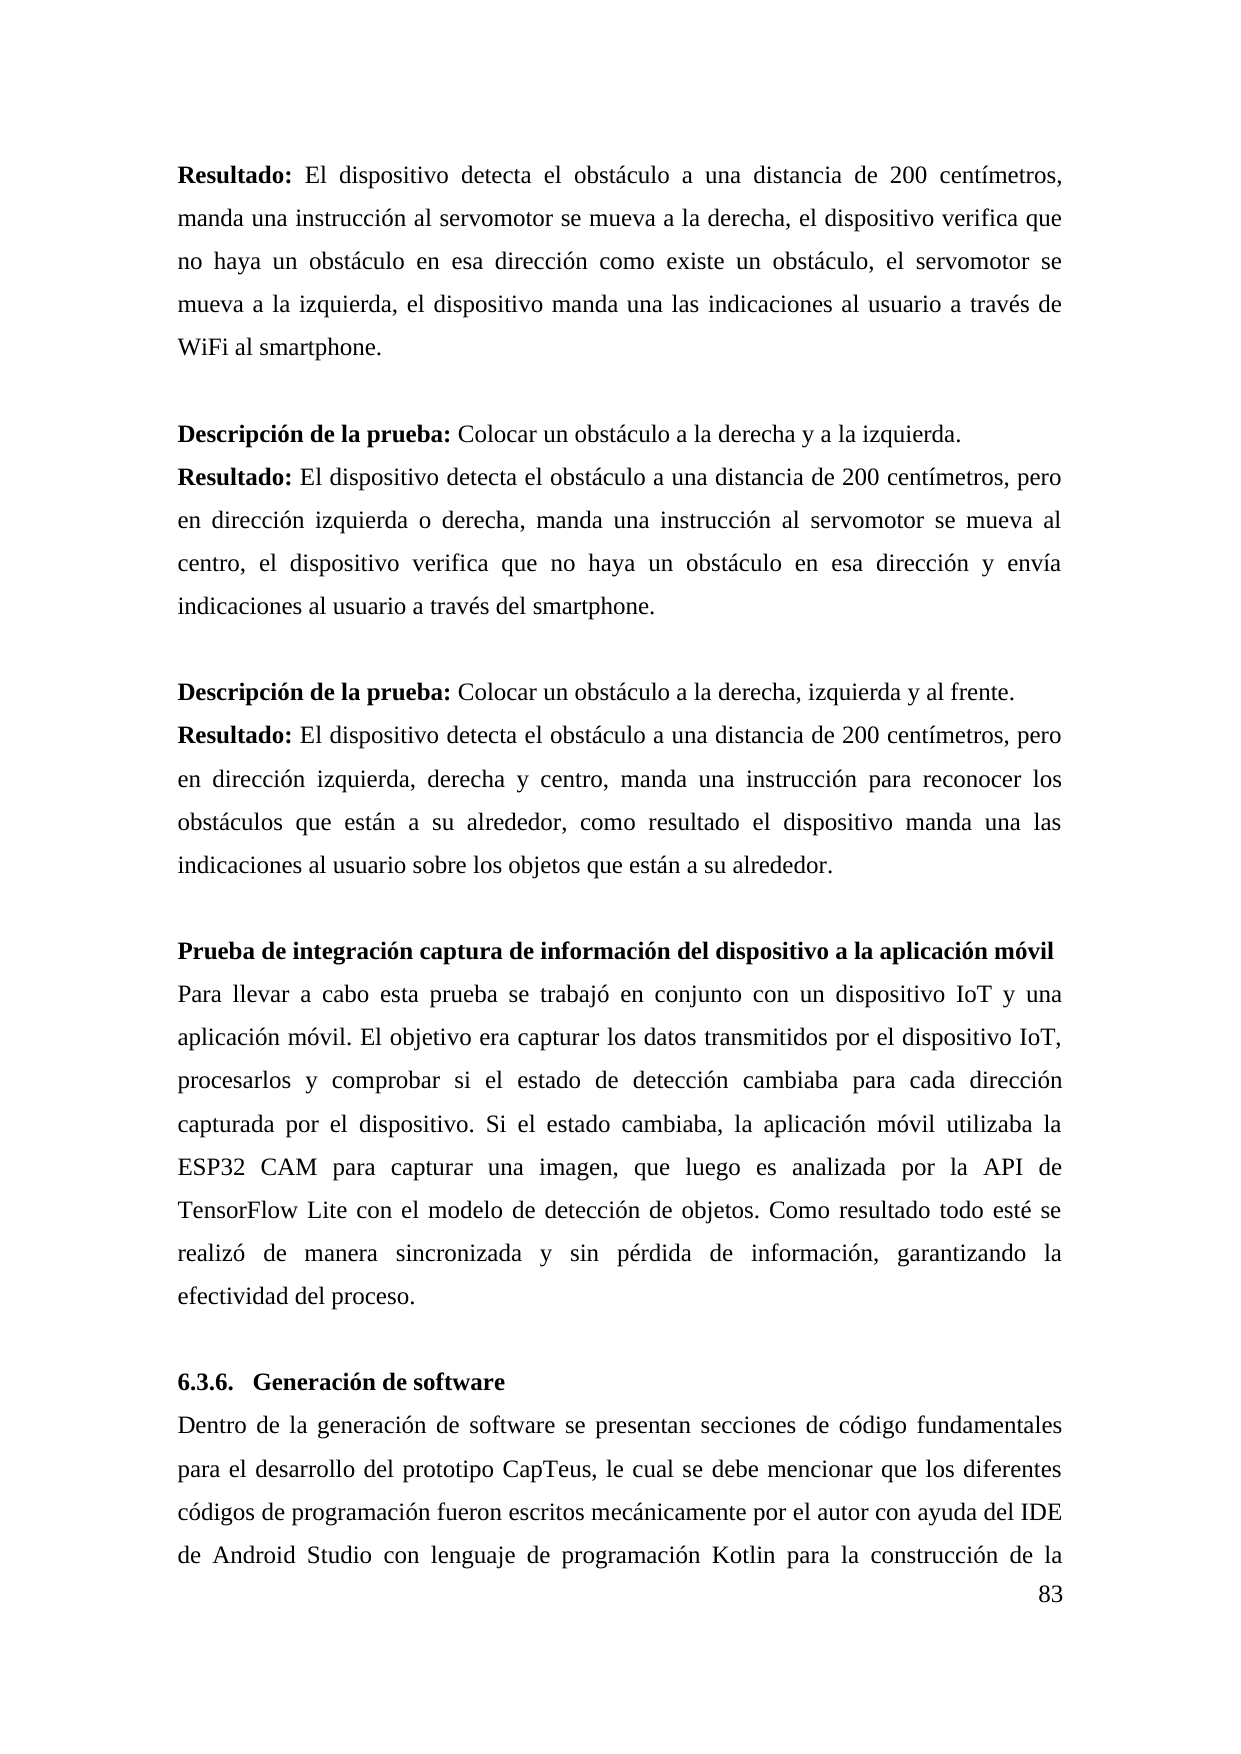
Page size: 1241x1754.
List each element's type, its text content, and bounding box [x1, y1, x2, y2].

text Prueba de integración captura de información del dispositivo a la aplicación móvil [177, 936, 1063, 965]
text Resultado: El dispositivo detecta el obstáculo a una distancia de 200 centímetros, pero en dirección izquierda o derecha, manda una instrucción al servomotor se mueva al centro, el dispositivo verifica que no haya un obstáculo en esa dirección y envía indicaciones al usuario a través del smartphone. [177, 462, 1063, 620]
subtitle Generación de software [177, 1367, 1063, 1396]
text Para llevar a cabo esta prueba se trabajó en conjunto con un dispositivo IoT y una aplicación móvil. El objetivo era capturar los datos transmitidos por el dispositivo IoT, procesarlos y comprobar si el estado de detección cambiaba para cada dirección capturada por el dispositivo. Si el estado cambiaba, la aplicación móvil utilizaba la ESP32 CAM para capturar una imagen, que luego es analizada por la API de TensorFlow Lite con el modelo de detección de objetos. Como resultado todo esté se realizó de manera sincronizada y sin pérdida de información, garantizando la efectividad del proceso. [177, 979, 1063, 1310]
text Descripción de la prueba: Colocar un obstáculo a la derecha, izquierda y al frente. [177, 677, 1063, 706]
text Resultado: El dispositivo detecta el obstáculo a una distancia de 200 centímetros, manda una instrucción al servomotor se mueva a la derecha, el dispositivo verifica que no haya un obstáculo en esa dirección como existe un obstáculo, el servomotor se mueva a la izquierda, el dispositivo manda una las indicaciones al usuario a través de WiFi al smartphone. [177, 160, 1063, 361]
text Resultado: El dispositivo detecta el obstáculo a una distancia de 200 centímetros, pero en dirección izquierda, derecha y centro, manda una instrucción para reconocer los obstáculos que están a su alrededor, como resultado el dispositivo manda una las indicaciones al usuario sobre los objetos que están a su alrededor. [177, 721, 1063, 879]
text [177, 1411, 1063, 1569]
text Descripción de la prueba: Colocar un obstáculo a la derecha y a la izquierda. [177, 419, 1063, 447]
